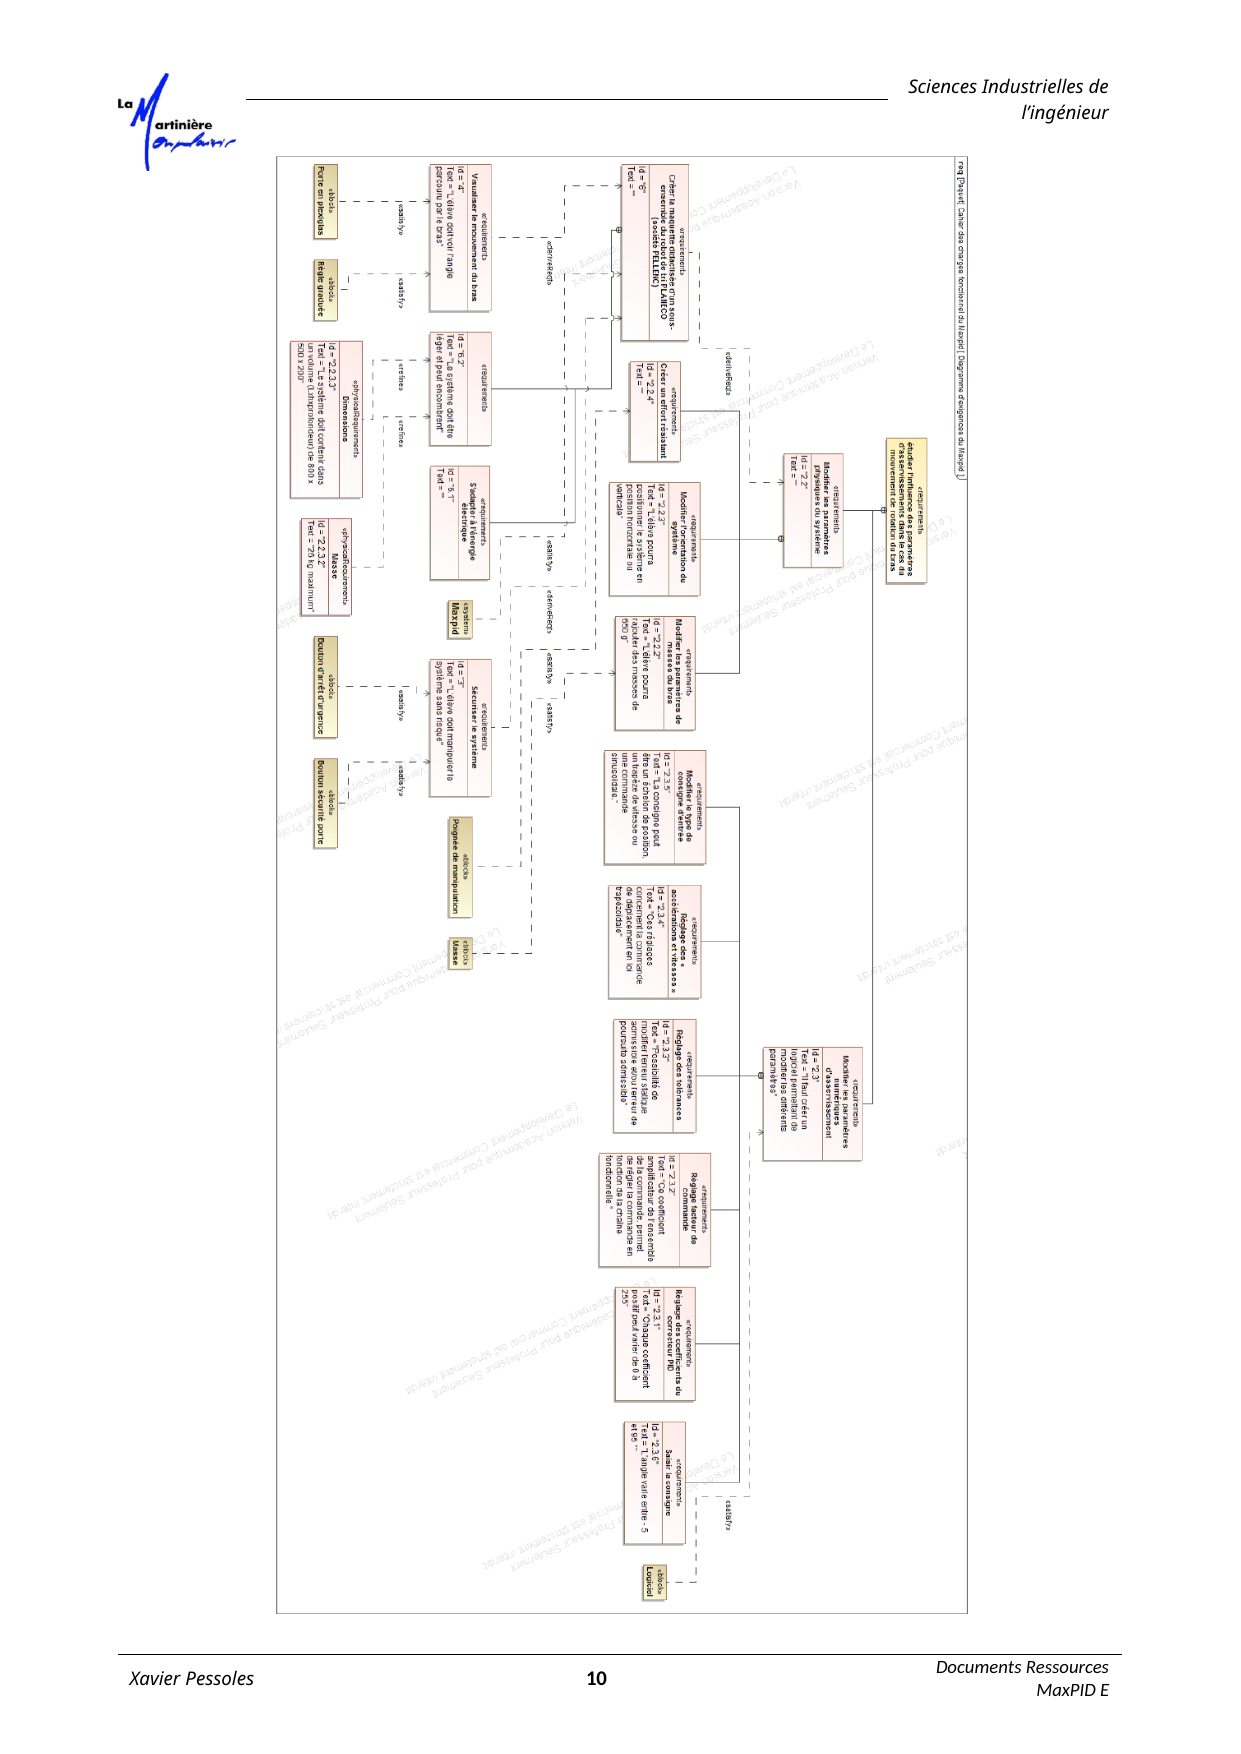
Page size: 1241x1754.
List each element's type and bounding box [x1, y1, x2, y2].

picture [117, 73, 236, 171]
picture [267, 154, 970, 1622]
